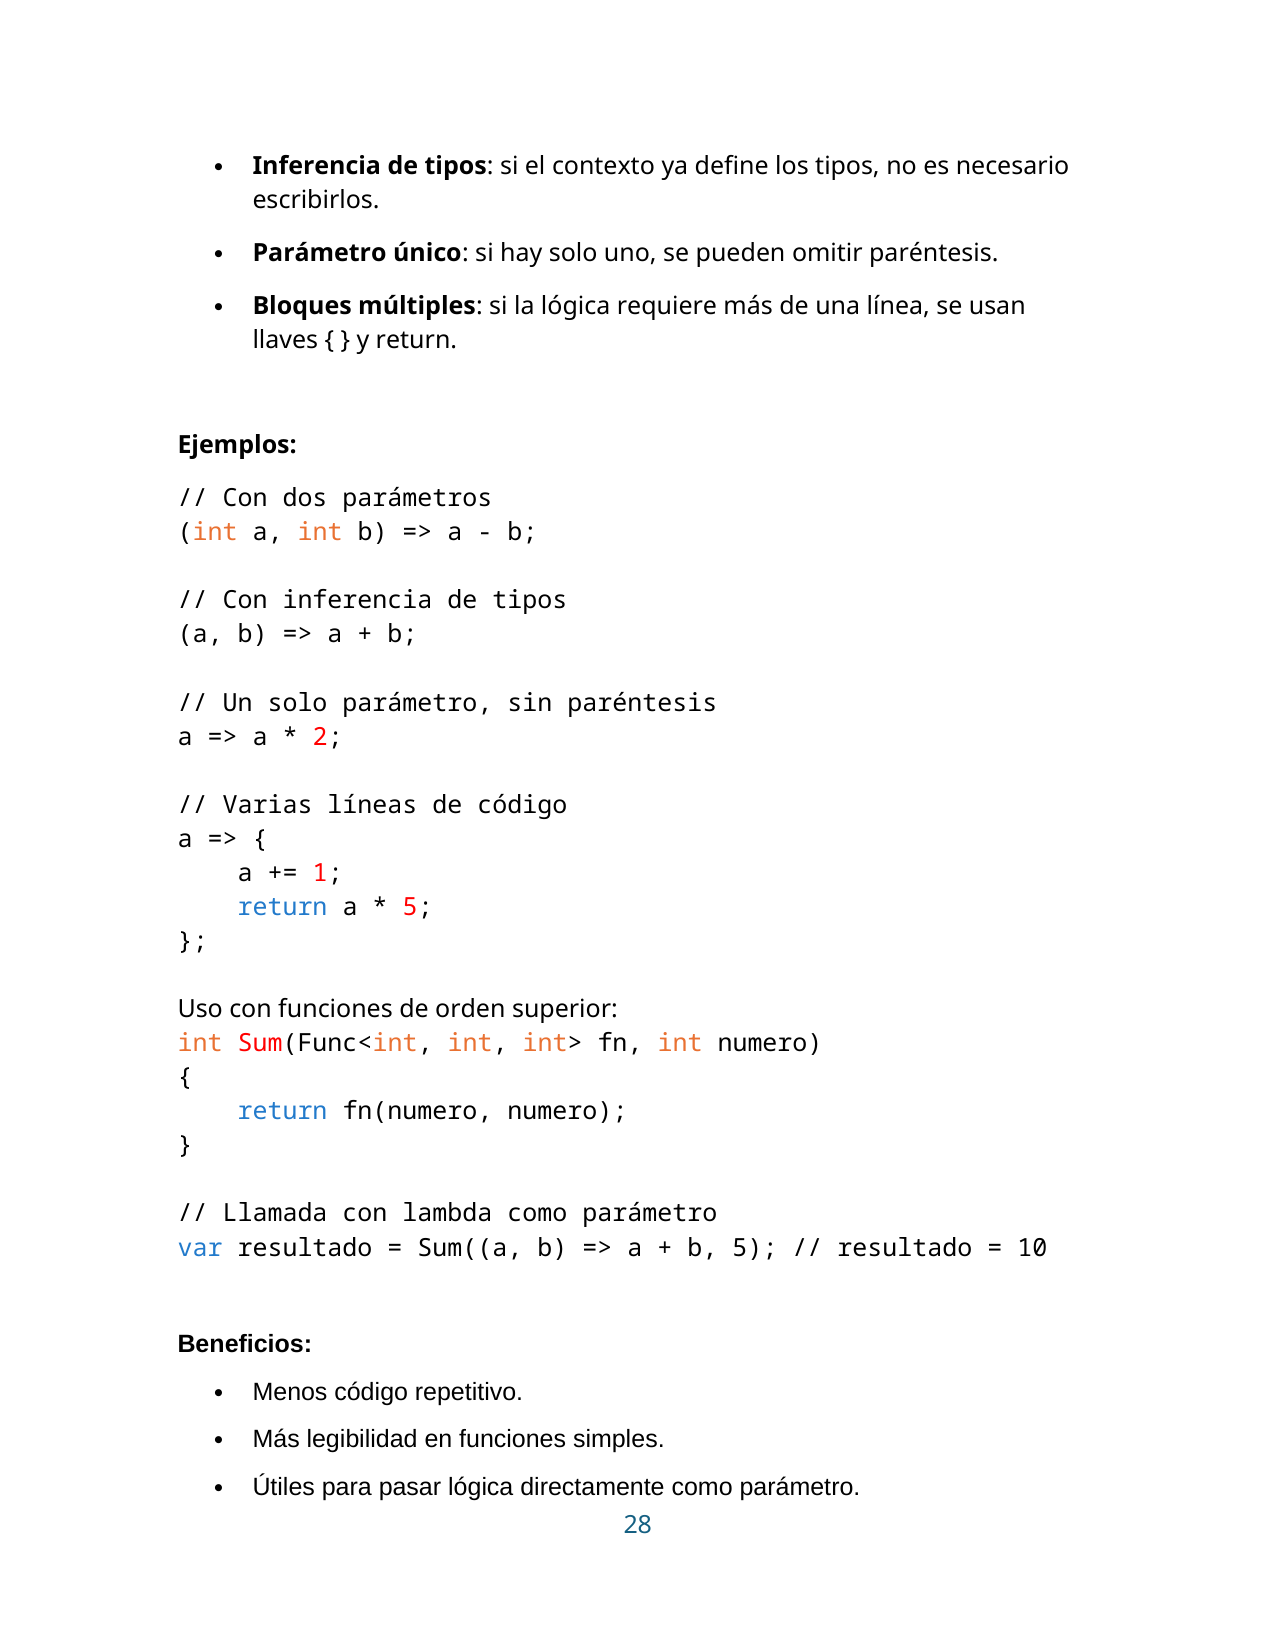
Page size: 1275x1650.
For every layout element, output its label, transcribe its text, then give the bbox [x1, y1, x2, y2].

text (a, b) => a + b; [177, 616, 1098, 650]
list Menos código repetitivo. [215, 1377, 1098, 1406]
list Útiles para pasar lógica directamente como parámetro. [215, 1472, 1098, 1501]
text { [177, 1059, 1098, 1093]
text return a * 5; [177, 888, 1098, 923]
text }; [177, 923, 1098, 957]
text int Sum(Func<int, int, int> fn, int numero) [177, 1025, 1098, 1059]
text // Llamada con lambda como parámetro [177, 1195, 1098, 1229]
text a => a * 2; [177, 718, 1098, 752]
text Uso con funciones de orden superior: [177, 991, 1098, 1025]
text // Un solo parámetro, sin paréntesis [177, 684, 1098, 718]
text Beneficios: [177, 1329, 1098, 1358]
text // Con dos parámetros [177, 480, 1098, 514]
text a += 1; [177, 854, 1098, 888]
list Parámetro único: si hay solo uno, se pueden omitir paréntesis. [215, 234, 1098, 268]
list Bloques múltiples: si la lógica requiere más de una línea, se usan llaves { } y return. [215, 287, 1098, 355]
text a => { [177, 820, 1098, 854]
text // Con inferencia de tipos [177, 582, 1098, 616]
text (int a, int b) => a - b; [177, 514, 1098, 548]
list Más legibilidad en funciones simples. [215, 1424, 1098, 1453]
text } [177, 1127, 1098, 1161]
text var resultado = Sum((a, b) => a + b, 5); // resultado = 10 [177, 1229, 1098, 1263]
text // Varias líneas de código [177, 786, 1098, 820]
list Inferencia de tipos: si el contexto ya define los tipos, no es necesario escribirlos. [215, 148, 1098, 216]
text return fn(numero, numero); [177, 1093, 1098, 1127]
text Ejemplos: [177, 427, 1098, 461]
